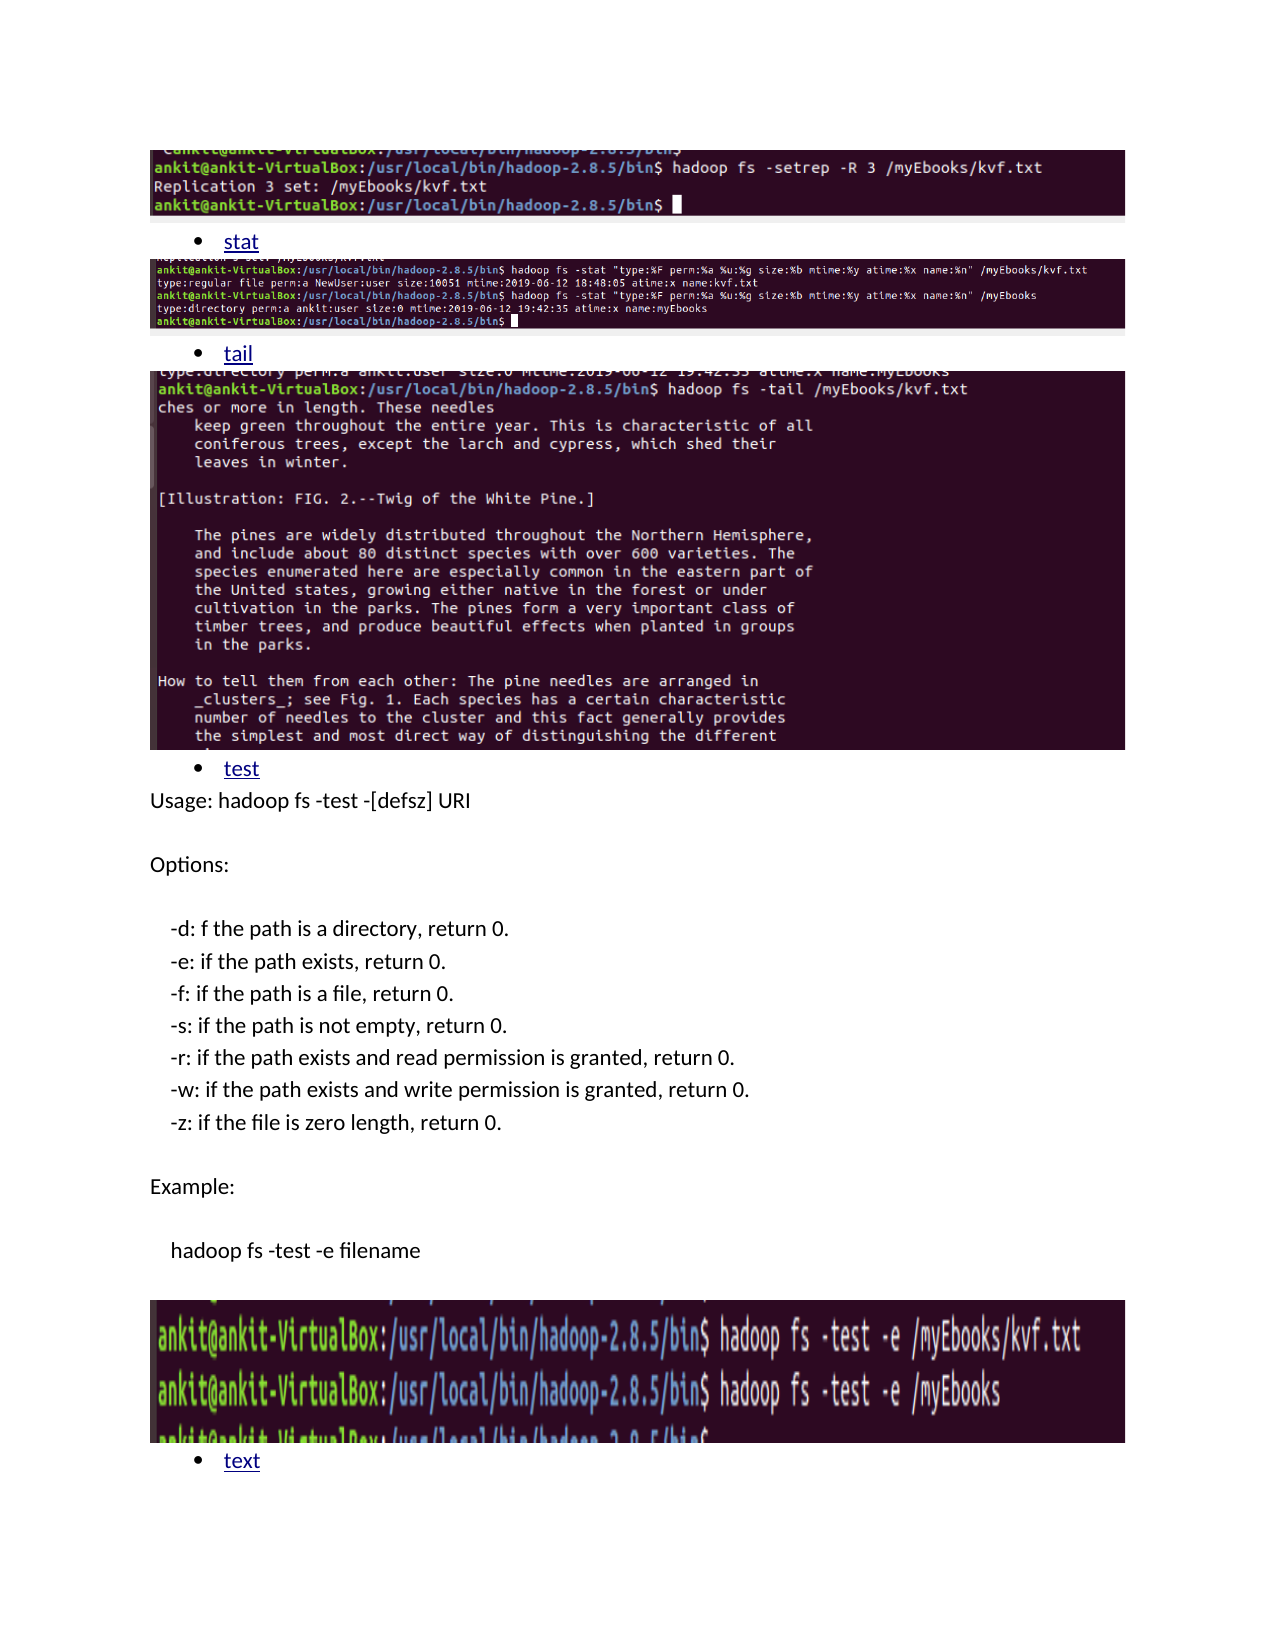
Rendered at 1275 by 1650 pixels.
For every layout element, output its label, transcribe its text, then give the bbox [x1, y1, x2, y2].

text Usage: hadoop fs -test -[defsz] URI [150, 786, 1125, 814]
picture [150, 1300, 1125, 1443]
text Options: [150, 850, 1125, 878]
text -f: if the path is a file, return 0. [150, 979, 1125, 1007]
text Example: [150, 1172, 1125, 1200]
list tail [194, 339, 1125, 367]
text -z: if the file is zero length, return 0. [150, 1108, 1125, 1136]
list text [194, 1447, 1125, 1475]
list test [194, 754, 1125, 782]
picture [150, 150, 1125, 223]
text -w: if the path exists and write permission is granted, return 0. [150, 1076, 1125, 1103]
text -d: f the path is a directory, return 0. [150, 914, 1125, 943]
picture [150, 371, 1125, 750]
text -s: if the path is not empty, return 0. [150, 1011, 1125, 1039]
text -e: if the path exists, return 0. [150, 947, 1125, 975]
text hadoop fs -test -e filename [150, 1236, 1125, 1264]
text -r: if the path exists and read permission is granted, return 0. [150, 1043, 1125, 1071]
list stat [194, 227, 1125, 255]
picture [150, 259, 1125, 336]
